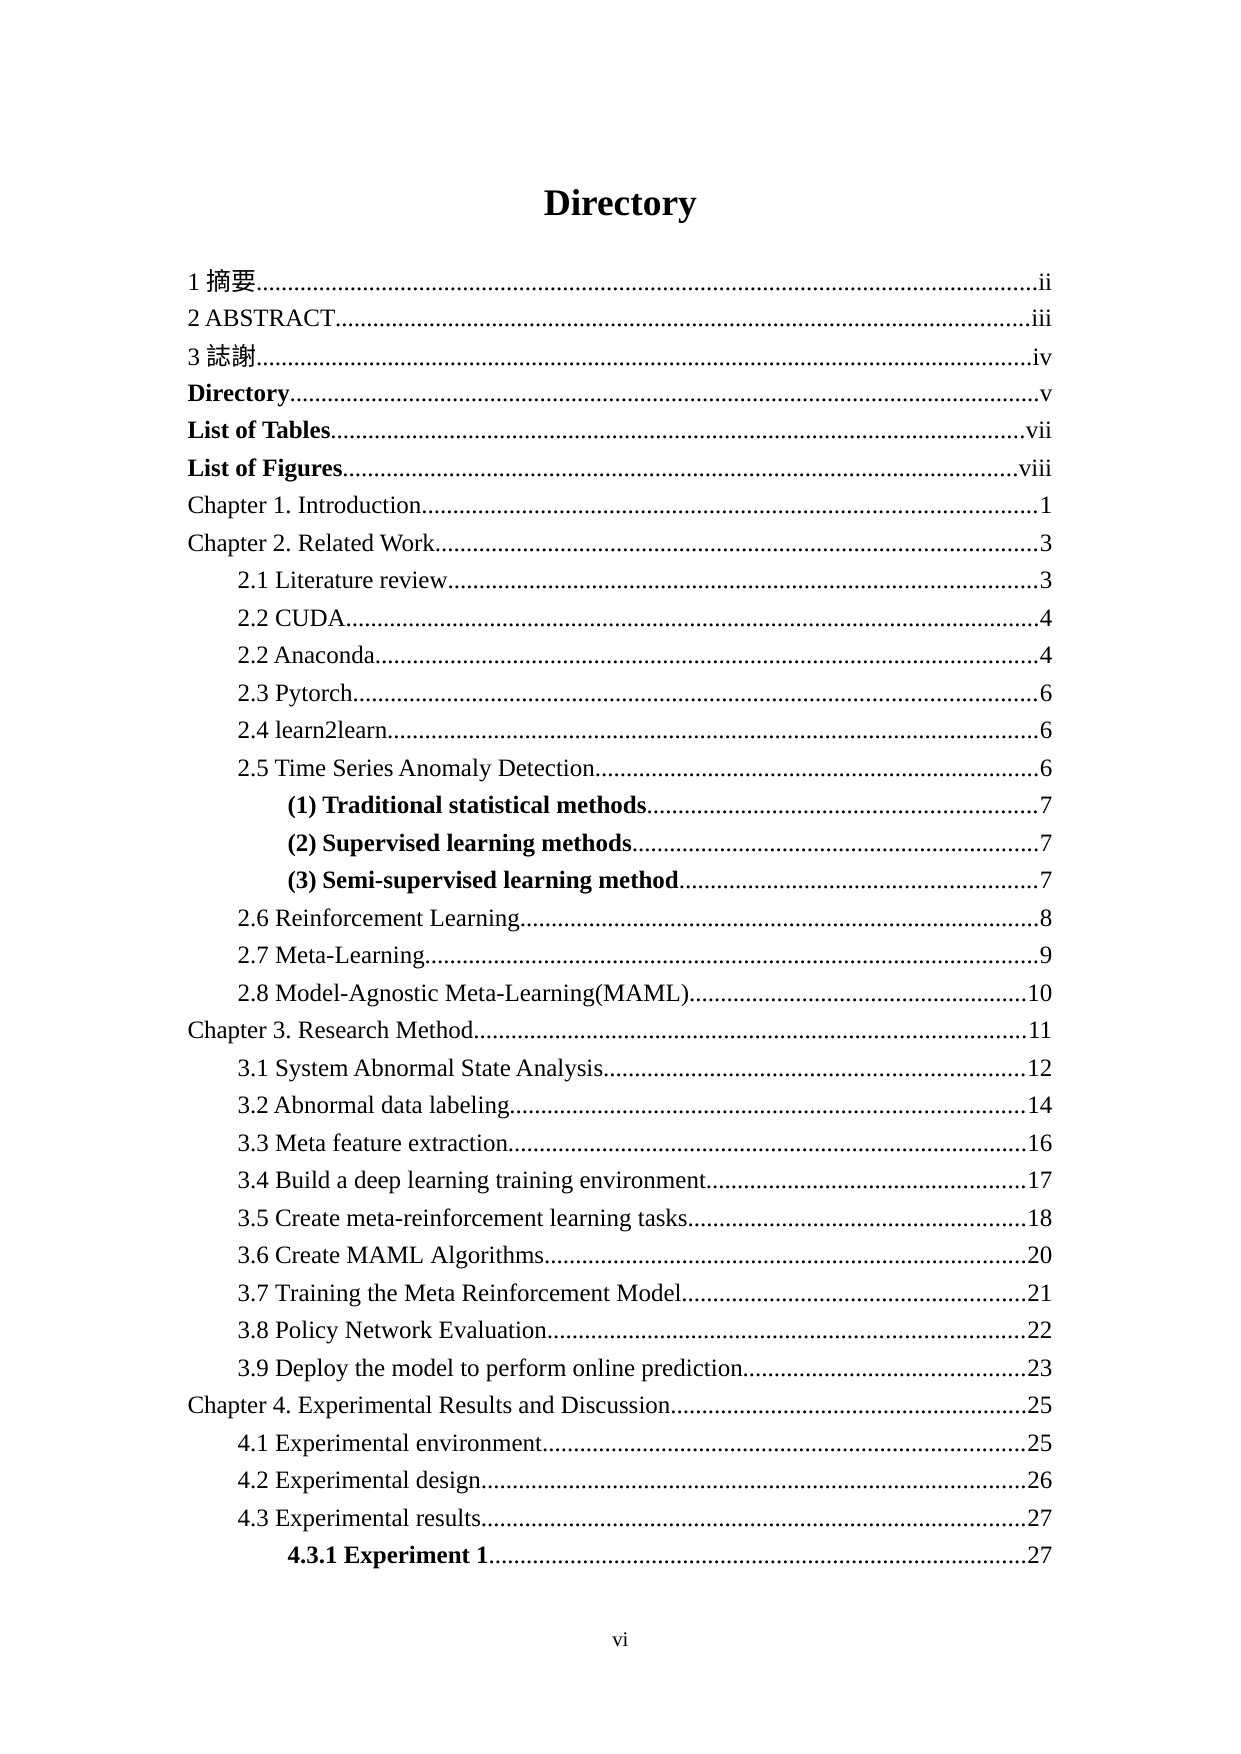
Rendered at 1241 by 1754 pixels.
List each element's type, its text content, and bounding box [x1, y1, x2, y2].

text Chapter 2. Related Work 3 [187, 523, 1053, 561]
text 4.3 Experimental results 27 [237, 1498, 1053, 1536]
text 3.4 Build a deep learning training environment 17 [237, 1161, 1053, 1198]
text 2.3 Pytorch 6 [237, 673, 1053, 711]
text 3.3 Meta feature extraction 16 [237, 1123, 1053, 1161]
text 3.2 Abnormal data labeling 14 [237, 1086, 1053, 1123]
text 3.9 Deploy the model to perform online prediction 23 [237, 1348, 1053, 1386]
text Chapter 1. Introduction 1 [187, 486, 1053, 523]
text 2.2 CUDA 4 [237, 598, 1053, 636]
text 2.1 Literature review 3 [237, 561, 1053, 598]
text 2.5 Time Series Anomaly Detection 6 [237, 748, 1053, 786]
text List of Tables vii [187, 411, 1053, 448]
text 4.3.1 Experiment 1 27 [287, 1536, 1053, 1573]
text 2 ABSTRACT iii [187, 298, 1053, 336]
text 3.8 Policy Network Evaluation 22 [237, 1311, 1053, 1348]
text Directory [187, 164, 1053, 239]
text 4.1 Experimental environment 25 [237, 1423, 1053, 1461]
text 3.1 System Abnormal State Analysis 12 [237, 1048, 1053, 1086]
text (1) Traditional statistical methods 7 [287, 786, 1053, 823]
text 3.5 Create meta-reinforcement learning tasks 18 [237, 1198, 1053, 1236]
text 2.4 learn2learn 6 [237, 711, 1053, 748]
text Chapter 3. Research Method 11 [187, 1011, 1053, 1048]
text 2.2 Anaconda 4 [237, 636, 1053, 673]
text 4.2 Experimental design 26 [237, 1461, 1053, 1498]
text (2) Supervised learning methods 7 [287, 823, 1053, 861]
text 3.7 Training the Meta Reinforcement Model 21 [237, 1273, 1053, 1311]
text Chapter 4. Experimental Results and Discussion 25 [187, 1386, 1053, 1423]
text Directory v [187, 373, 1053, 411]
text 3 誌謝 iv [187, 336, 1053, 373]
text 2.6 Reinforcement Learning 8 [237, 898, 1053, 936]
text 1 摘要 ii [187, 261, 1053, 298]
text 2.7 Meta-Learning 9 [237, 936, 1053, 973]
text List of Figures viii [187, 448, 1053, 486]
text (3) Semi-supervised learning method 7 [287, 861, 1053, 898]
text 3.6 Create MAML Algorithms 20 [237, 1236, 1053, 1273]
text 2.8 Model-Agnostic Meta-Learning(MAML) 10 [237, 973, 1053, 1011]
